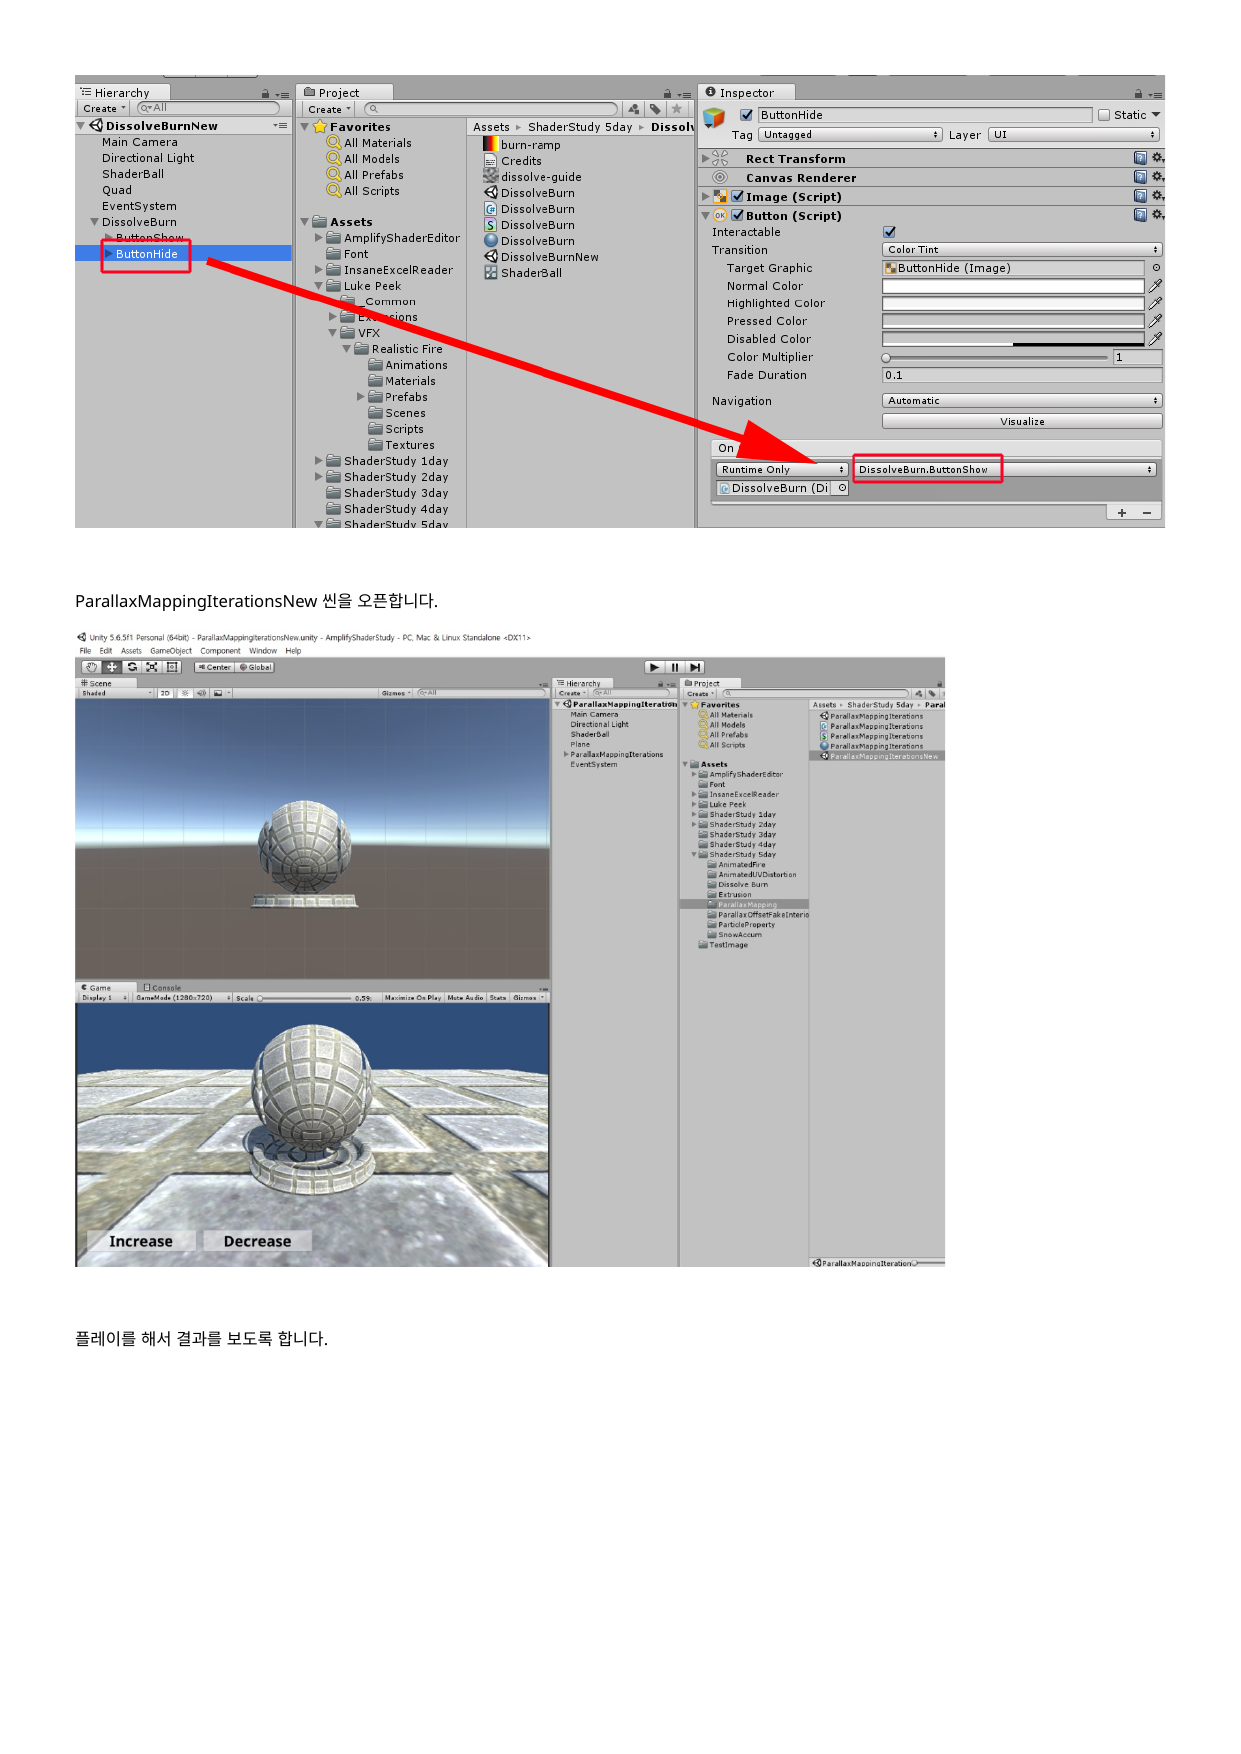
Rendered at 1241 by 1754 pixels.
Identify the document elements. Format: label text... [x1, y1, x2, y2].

picture [75, 75, 1166, 528]
picture [75, 630, 946, 1267]
text 플레이를 해서 결과를 보도록 합니다. [75, 1326, 1165, 1351]
text ParallaxMappingIterationsNew 씬을 오픈합니다. [75, 588, 1165, 612]
